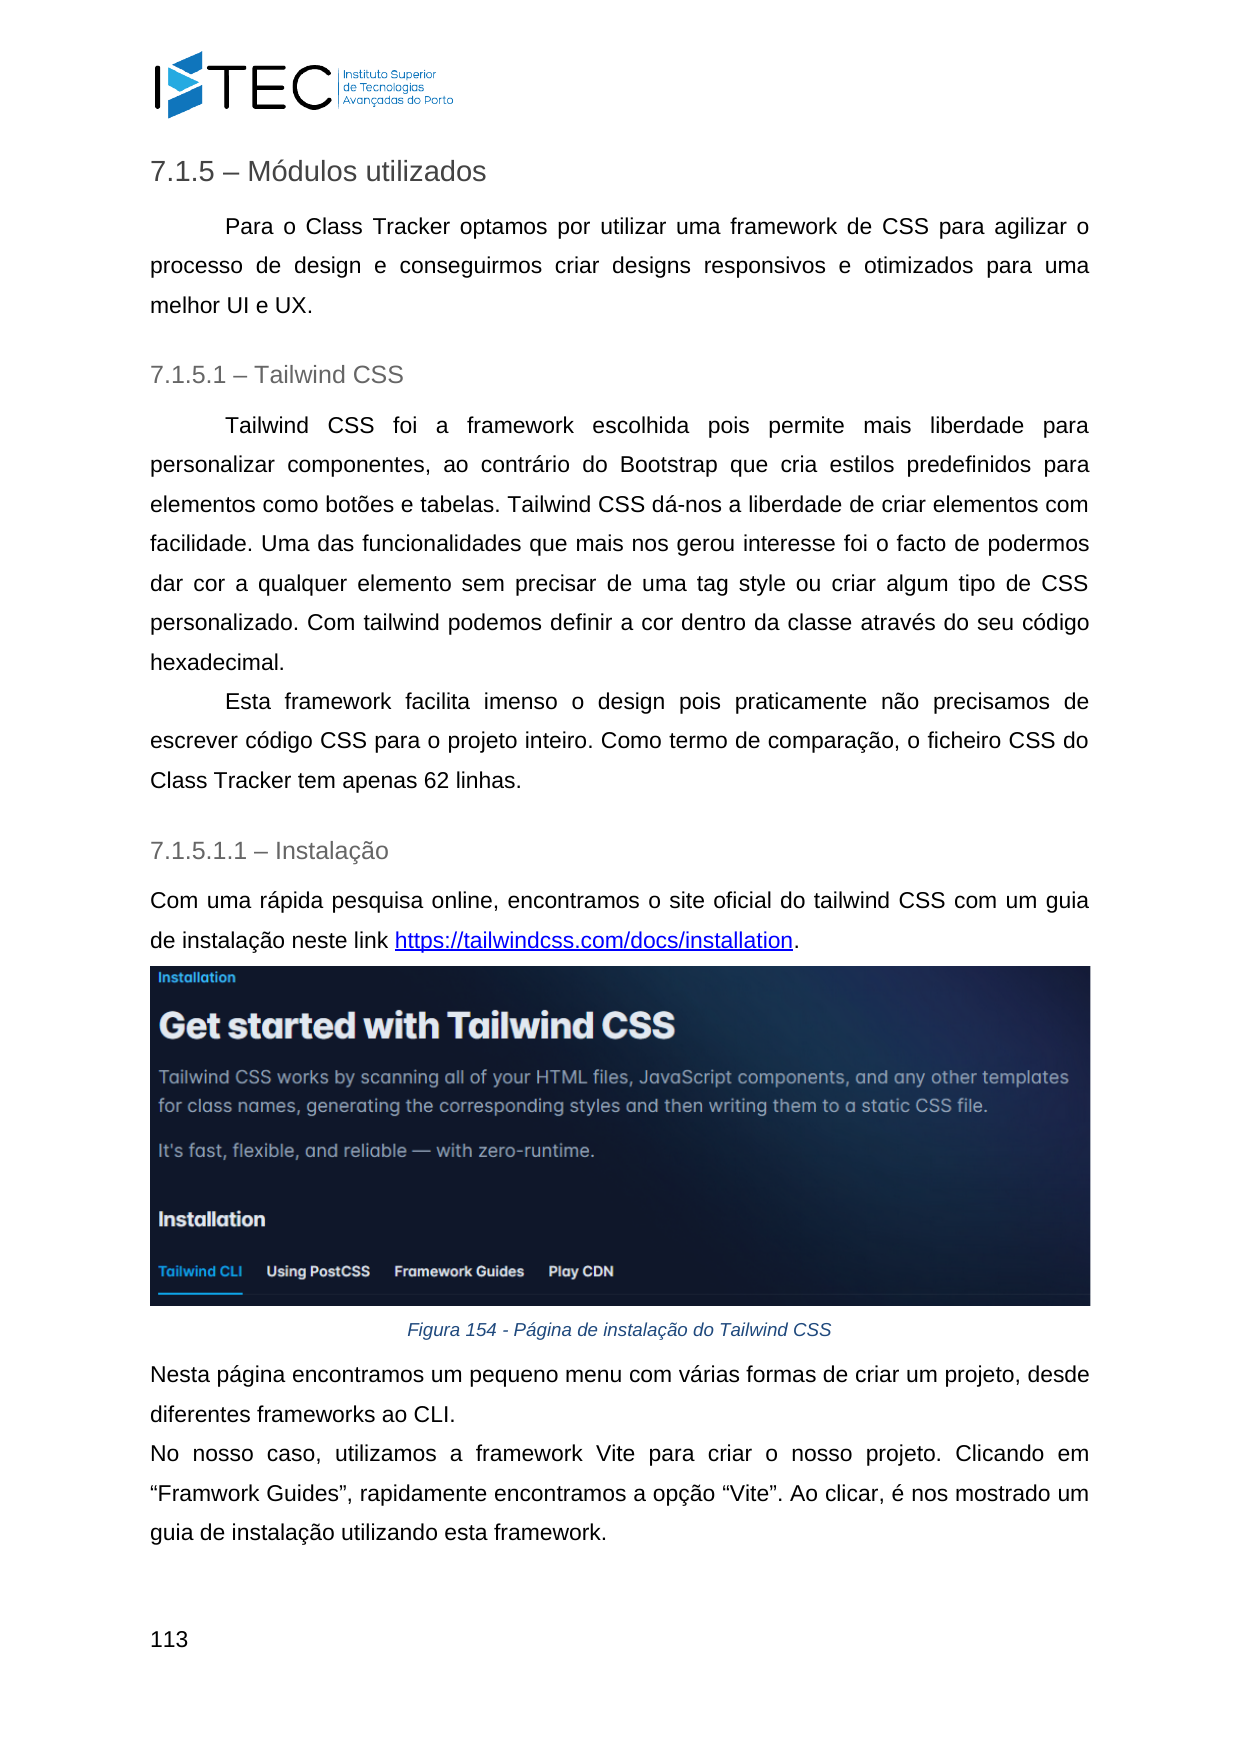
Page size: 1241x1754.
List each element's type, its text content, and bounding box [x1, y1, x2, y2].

text Com uma rápida pesquisa online, encontramos o site oficial do tailwind CSS com um guia de instalação neste link https://tailwindcss.com/docs/installation. [150, 887, 1090, 953]
text Esta framework facilita imenso o design pois praticamente não precisamos de escrever código CSS para o projeto inteiro. Como termo de comparação, o ficheiro CSS do Class Tracker tem apenas 62 linhas. [150, 688, 1090, 793]
subtitle 7.1.5.1 – Tailwind CSS [150, 360, 1090, 389]
text Para o Class Tracker optamos por utilizar uma framework de CSS para agilizar o processo de design e conseguirmos criar designs responsivos e otimizados para uma melhor UI e UX. [150, 213, 1090, 318]
text Nesta página encontramos um pequeno menu com várias formas de criar um projeto, desde diferentes frameworks ao CLI. [150, 1361, 1090, 1427]
text Tailwind CSS foi a framework escolhida pois permite mais liberdade para personalizar componentes, ao contrário do Bootstrap que cria estilos predefinidos para elementos como botões e tabelas. Tailwind CSS dá-nos a liberdade de criar elementos com facilidade. Uma das funcionalidades que mais nos gerou interesse foi o facto de podermos dar cor a qualquer elemento sem precisar de uma tag style ou criar algum tipo de CSS personalizado. Com tailwind podemos definir a cor dentro da classe através do seu código hexadecimal. [150, 412, 1090, 675]
subtitle 7.1.5.1.1 – Instalação [150, 836, 1090, 864]
text No nosso caso, utilizamos a framework Vite para criar o nosso projeto. Clicando em “Framwork Guides”, rapidamente encontramos a opção “Vite”. Ao clicar, é nos mostrado um guia de instalação utilizando esta framework. [150, 1440, 1090, 1546]
subtitle 7.1.5 – Módulos utilizados [150, 154, 1090, 187]
picture [150, 966, 1091, 1306]
text Figura 154 - Página de instalação do Tailwind CSS [150, 1319, 1090, 1341]
picture [150, 51, 454, 129]
